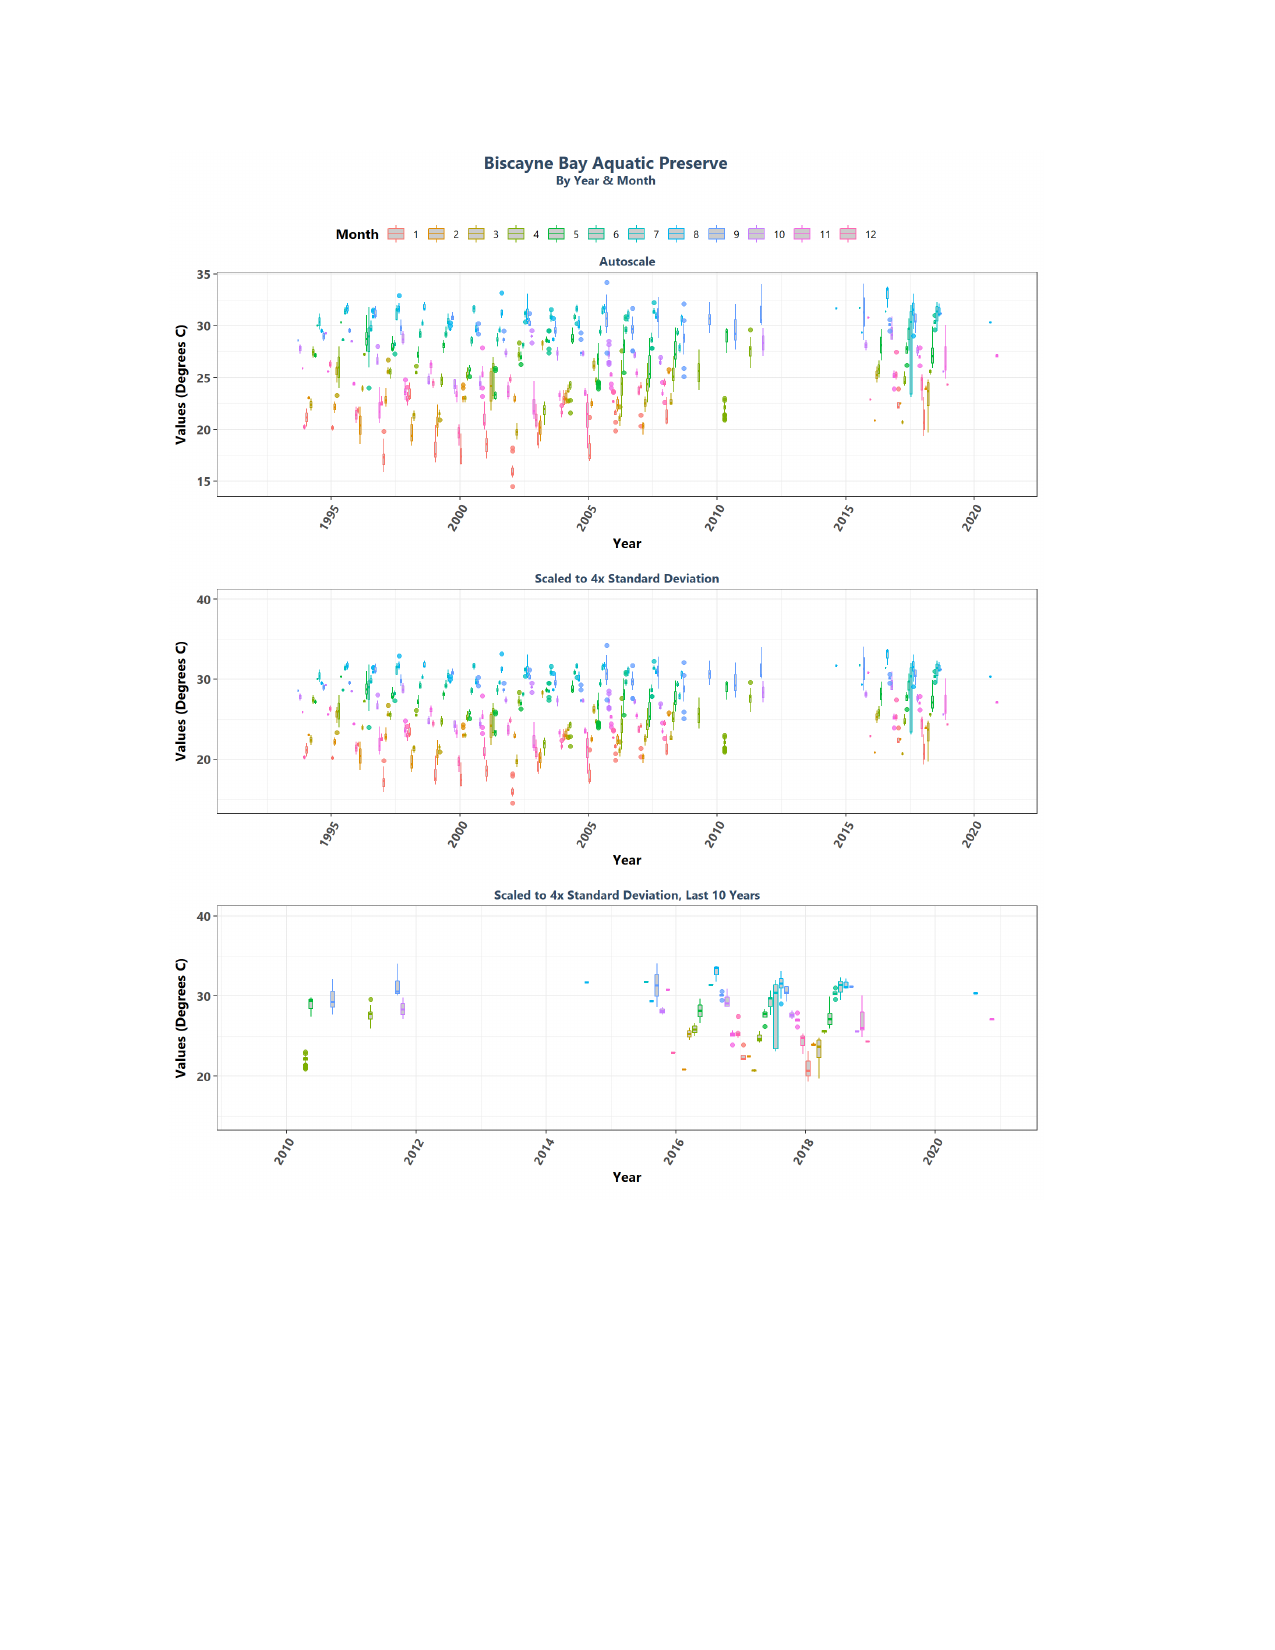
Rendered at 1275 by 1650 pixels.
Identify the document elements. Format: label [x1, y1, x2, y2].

picture [168, 150, 1044, 1200]
